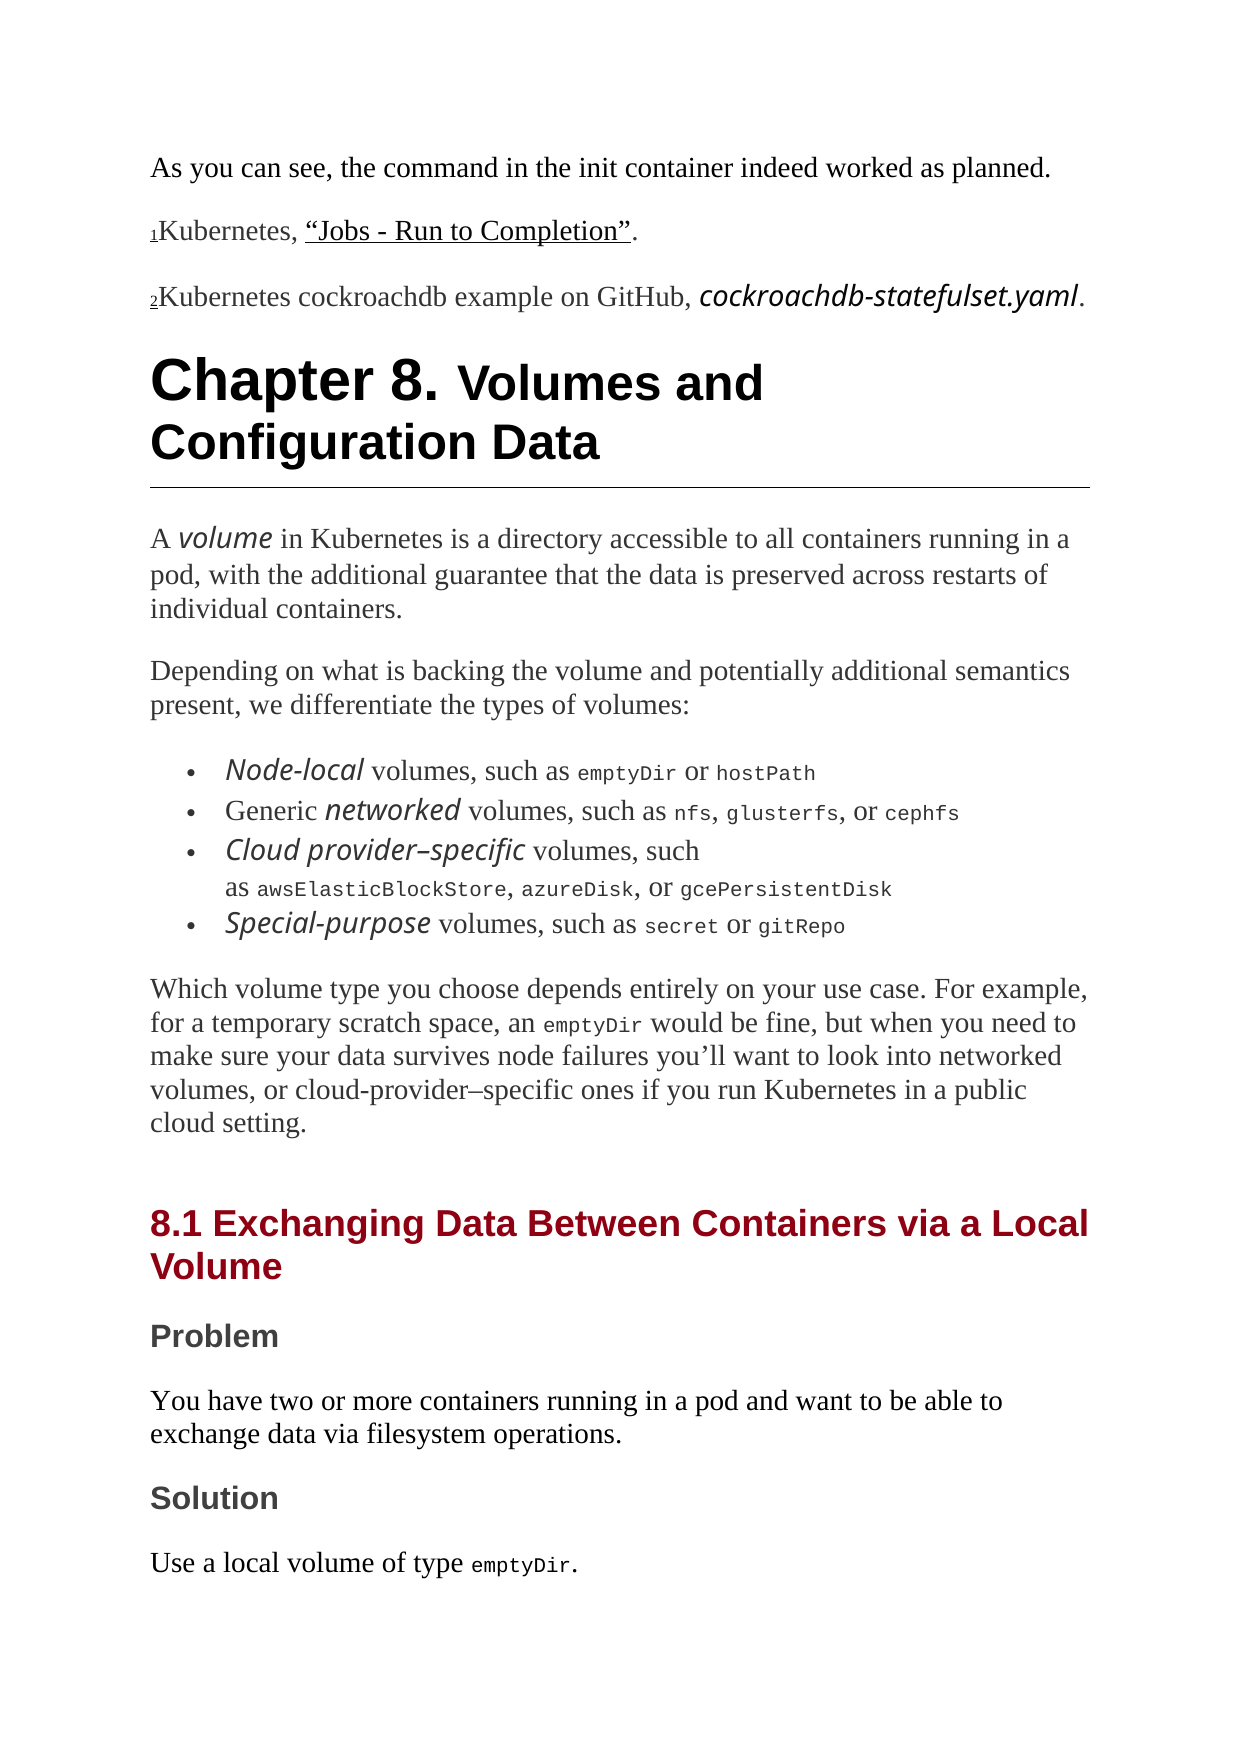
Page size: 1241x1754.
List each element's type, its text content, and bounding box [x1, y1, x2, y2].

text 1Kubernetes, “Jobs - Run to Completion”. [150, 213, 1090, 246]
text A volume in Kubernetes is a directory accessible to all containers running in a pod, with the additional guarantee that the data is preserved across restarts of individual containers. [150, 517, 1090, 624]
text Chapter 8. Volumes and Configuration Data [150, 344, 1090, 487]
text Problem [150, 1317, 1090, 1354]
text Which volume type you choose depends entirely on your use case. For example, for a temporary scratch space, an emptyDir would be fine, but when you need to make sure your data survives node failures you’ll want to look into networked volumes, or cloud-provider–specific ones if you run Kubernetes in a public cloud setting. [150, 971, 1090, 1139]
text 2Kubernetes cockroachdb example on GitHub, cockroachdb-statefulset.yaml. [150, 275, 1090, 315]
text As you can see, the command in the init container indeed worked as planned. [150, 150, 1090, 183]
text Use a local volume of type emptyDir. [150, 1546, 1090, 1579]
text You have two or more containers running in a pod and want to be able to exchange data via filesystem operations. [150, 1383, 1090, 1450]
text Solution [150, 1479, 1090, 1516]
list Generic networked volumes, such as nfs, glusterfs, or cephfs [187, 789, 1090, 829]
text 8.1 Exchanging Data Between Containers via a Local Volume [150, 1201, 1090, 1288]
list Cloud provider–specific volumes, such as awsElasticBlockStore, azureDisk, or gcePersistentDisk [187, 829, 1090, 902]
list Node-local volumes, such as emptyDir or hostPath [187, 750, 1090, 789]
list Special-purpose volumes, such as secret or gitRepo [187, 902, 1090, 942]
text Depending on what is backing the volume and potentially additional semantics present, we differentiate the types of volumes: [150, 653, 1090, 721]
